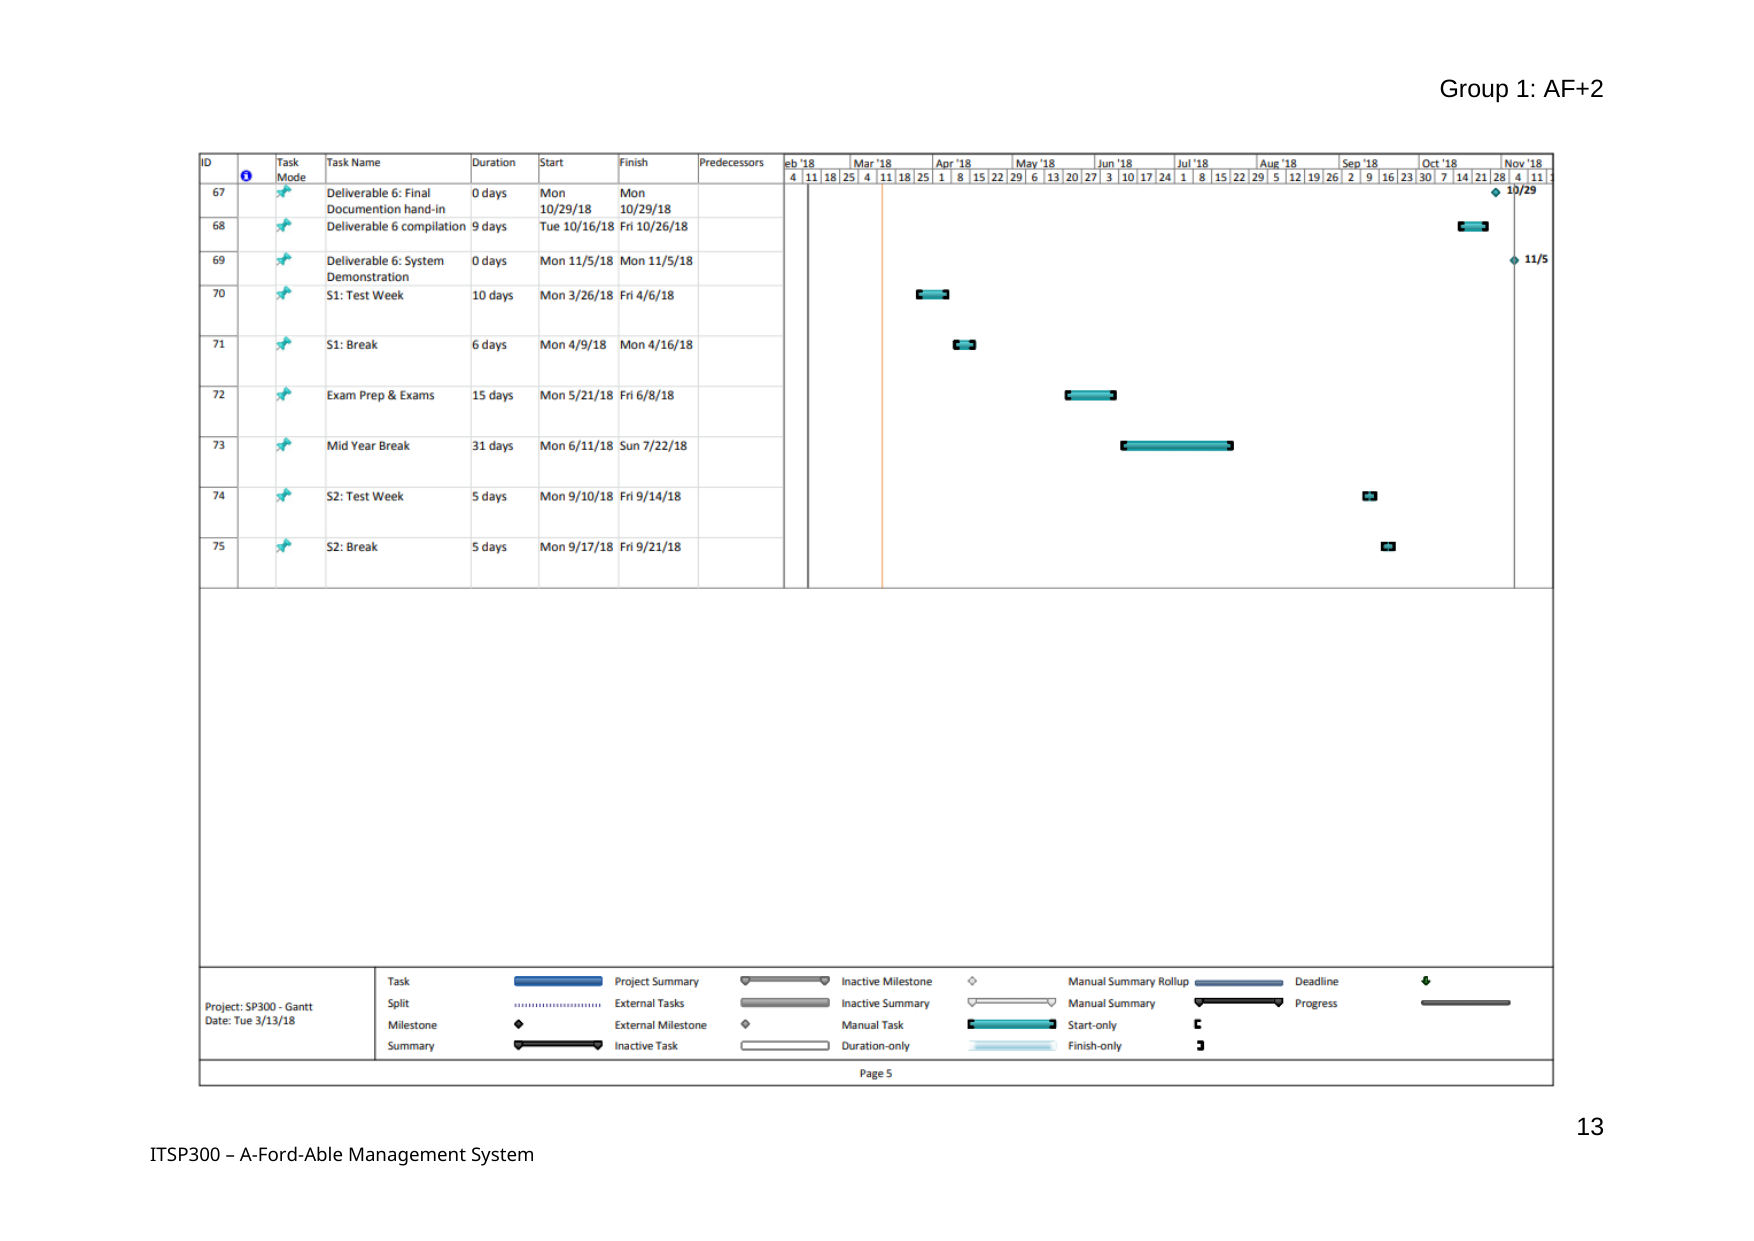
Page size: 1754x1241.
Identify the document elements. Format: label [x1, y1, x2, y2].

picture [194, 150, 1560, 1091]
